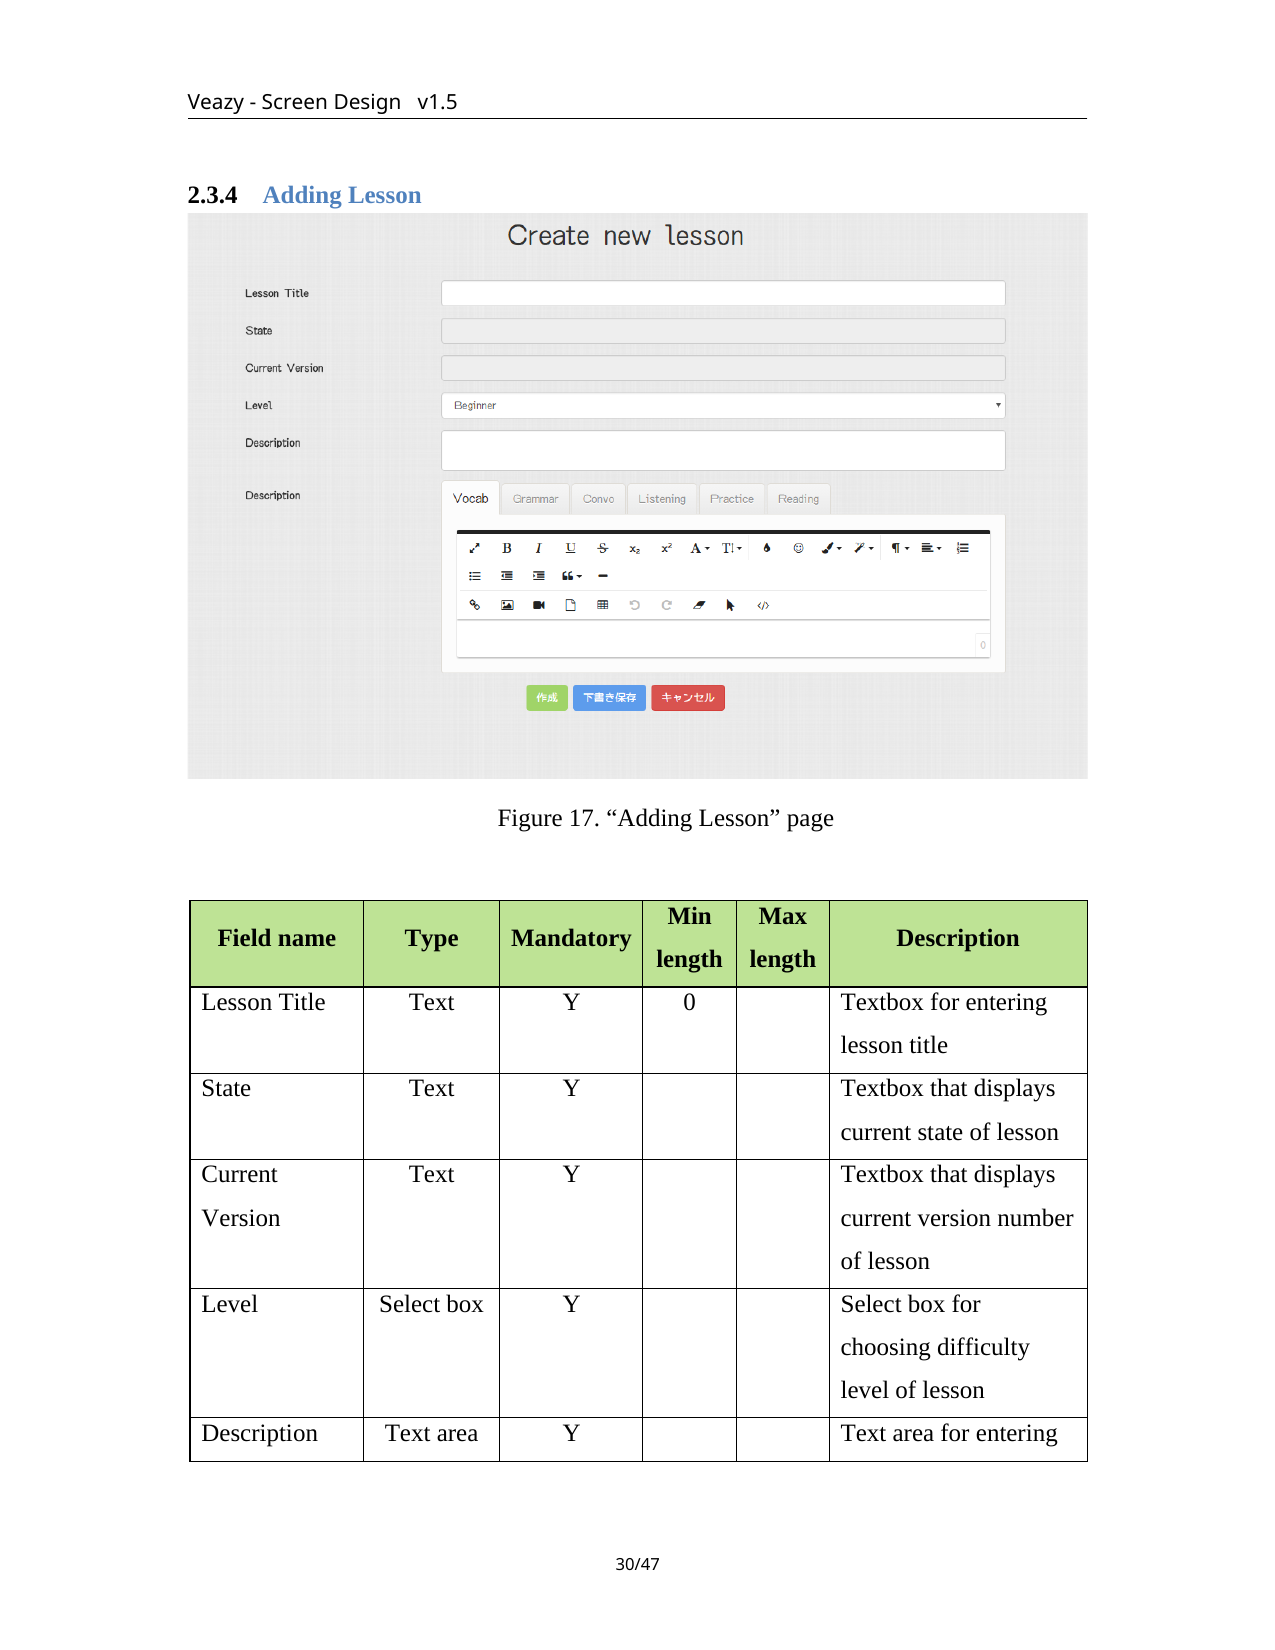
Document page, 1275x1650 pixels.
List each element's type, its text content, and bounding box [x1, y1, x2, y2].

table_cell [737, 1074, 829, 1158]
table_cell Y [500, 1418, 642, 1461]
table_cell Text [364, 1074, 499, 1158]
table_cell Textbox that displays current version number of lesson [830, 1160, 1087, 1288]
table_cell Lesson Title [191, 988, 363, 1072]
table_cell 0 [643, 988, 736, 1072]
table_cell Select box [364, 1289, 499, 1417]
table_cell Select box for choosing difficulty level of lesson [830, 1289, 1087, 1417]
table_cell Y [500, 1289, 642, 1417]
table_cell Description [191, 1418, 363, 1461]
table_cell [643, 1418, 736, 1461]
table_cell Y [500, 1074, 642, 1158]
table_header Field name [191, 901, 363, 986]
subtitle Adding Lesson [187, 180, 1087, 209]
text Figure 17. “Adding Lesson” page [244, 803, 1087, 832]
table_cell [737, 1418, 829, 1461]
table_cell Textbox for entering lesson title [830, 988, 1087, 1072]
table_header Max length [737, 901, 829, 986]
table_cell Current Version [191, 1160, 363, 1288]
table_cell [643, 1289, 736, 1417]
table_cell [737, 988, 829, 1072]
table_cell State [191, 1074, 363, 1158]
table_header Mandatory [500, 901, 642, 986]
table_header Type [364, 901, 499, 986]
table_cell [643, 1160, 736, 1288]
picture [187, 213, 1088, 779]
table_cell Text area [364, 1418, 499, 1461]
table_cell Y [500, 1160, 642, 1288]
table_cell Textbox that displays current state of lesson [830, 1074, 1087, 1158]
table_cell [643, 1074, 736, 1158]
table_header Description [830, 901, 1087, 986]
table_header Min length [643, 901, 736, 986]
table_cell Text [364, 988, 499, 1072]
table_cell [830, 1418, 1087, 1461]
table_cell [737, 1160, 829, 1288]
table_cell Level [191, 1289, 363, 1417]
table_cell Y [500, 988, 642, 1072]
table_cell [737, 1289, 829, 1417]
table_cell Text [364, 1160, 499, 1288]
